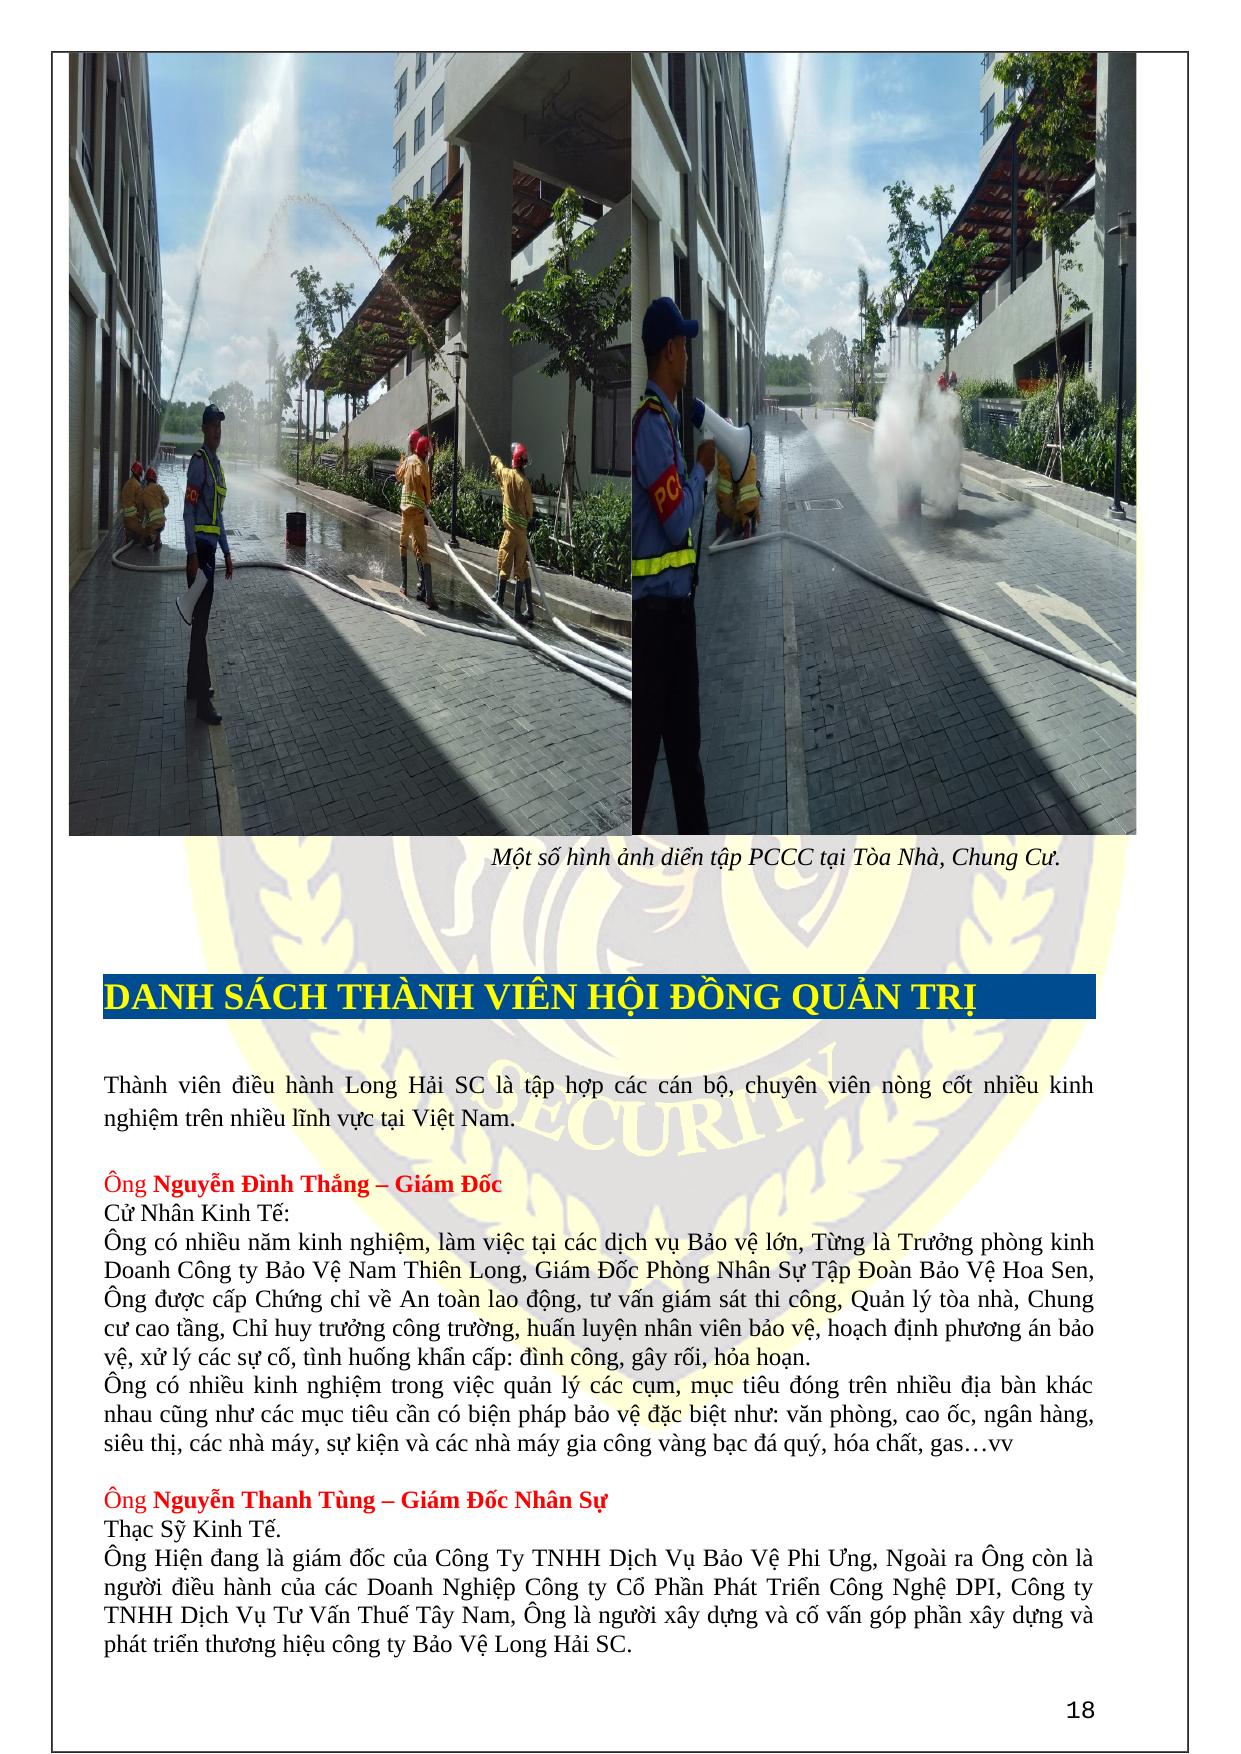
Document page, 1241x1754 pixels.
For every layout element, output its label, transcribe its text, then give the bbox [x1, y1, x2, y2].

text Một số hình ảnh diển tập PCCC tại Tòa Nhà, Chung Cư. [104, 842, 1096, 871]
text Ông có nhiều kinh nghiệm trong việc quản lý các cụm, mục tiêu đóng trên nhiều địa bàn khác nhau cũng như các mục tiêu cần có biện pháp bảo vệ đặc biệt như: văn phòng, cao ốc, ngân hàng, siêu thị, các nhà máy, sự kiện và các nhà máy gia công vàng bạc đá quý, hóa chất, gas…vv [104, 1371, 1096, 1457]
text Ông Hiện đang là giám đốc của Công Ty TNHH Dịch Vụ Bảo Vệ Phi Ưng, Ngoài ra Ông còn là người điều hành của các Doanh Nghiệp Công ty Cổ Phần Phát Triển Công Nghệ DPI, Công ty TNHH Dịch Vụ Tư Vấn Thuế Tây Nam, Ông là người xây dựng và cố vấn góp phần xây dựng và phát triển thương hiệu công ty Bảo Vệ Long Hải SC. [104, 1543, 1096, 1658]
picture [68, 53, 1137, 836]
text DANH SÁCH THÀNH VIÊN HỘI ĐỒNG QUẢN TRỊ [104, 975, 1095, 1018]
text Cử Nhân Kinh Tế: [104, 1198, 1096, 1227]
text Thành viên điều hành Long Hải SC là tập hợp các cán bộ, chuyên viên nòng cốt nhiều kinh nghiệm trên nhiều lĩnh vực tại Việt Nam. [104, 1070, 1096, 1132]
text Ông Nguyễn Thanh Tùng – Giám Đốc Nhân Sự [104, 1486, 1089, 1514]
text Ông có nhiều năm kinh nghiệm, làm việc tại các dịch vụ Bảo vệ lớn, Từng là Trưởng phòng kinh Doanh Công ty Bảo Vệ Nam Thiên Long, Giám Đốc Phòng Nhân Sự Tập Đoàn Bảo Vệ Hoa Sen, Ông được cấp Chứng chỉ về An toàn lao động, tư vấn giám sát thi công, Quản lý tòa nhà, Chung cư cao tầng, Chỉ huy trưởng công trường, huấn luyện nhân viên bảo vệ, hoạch định phương án bảo vệ, xử lý các sự cố, tình huống khẩn cấp: đình công, gây rối, hỏa hoạn. [104, 1227, 1096, 1371]
text Thạc Sỹ Kinh Tế. [104, 1514, 1096, 1543]
text Ông Nguyễn Đình Thắng – Giám Đốc [104, 1169, 1089, 1198]
